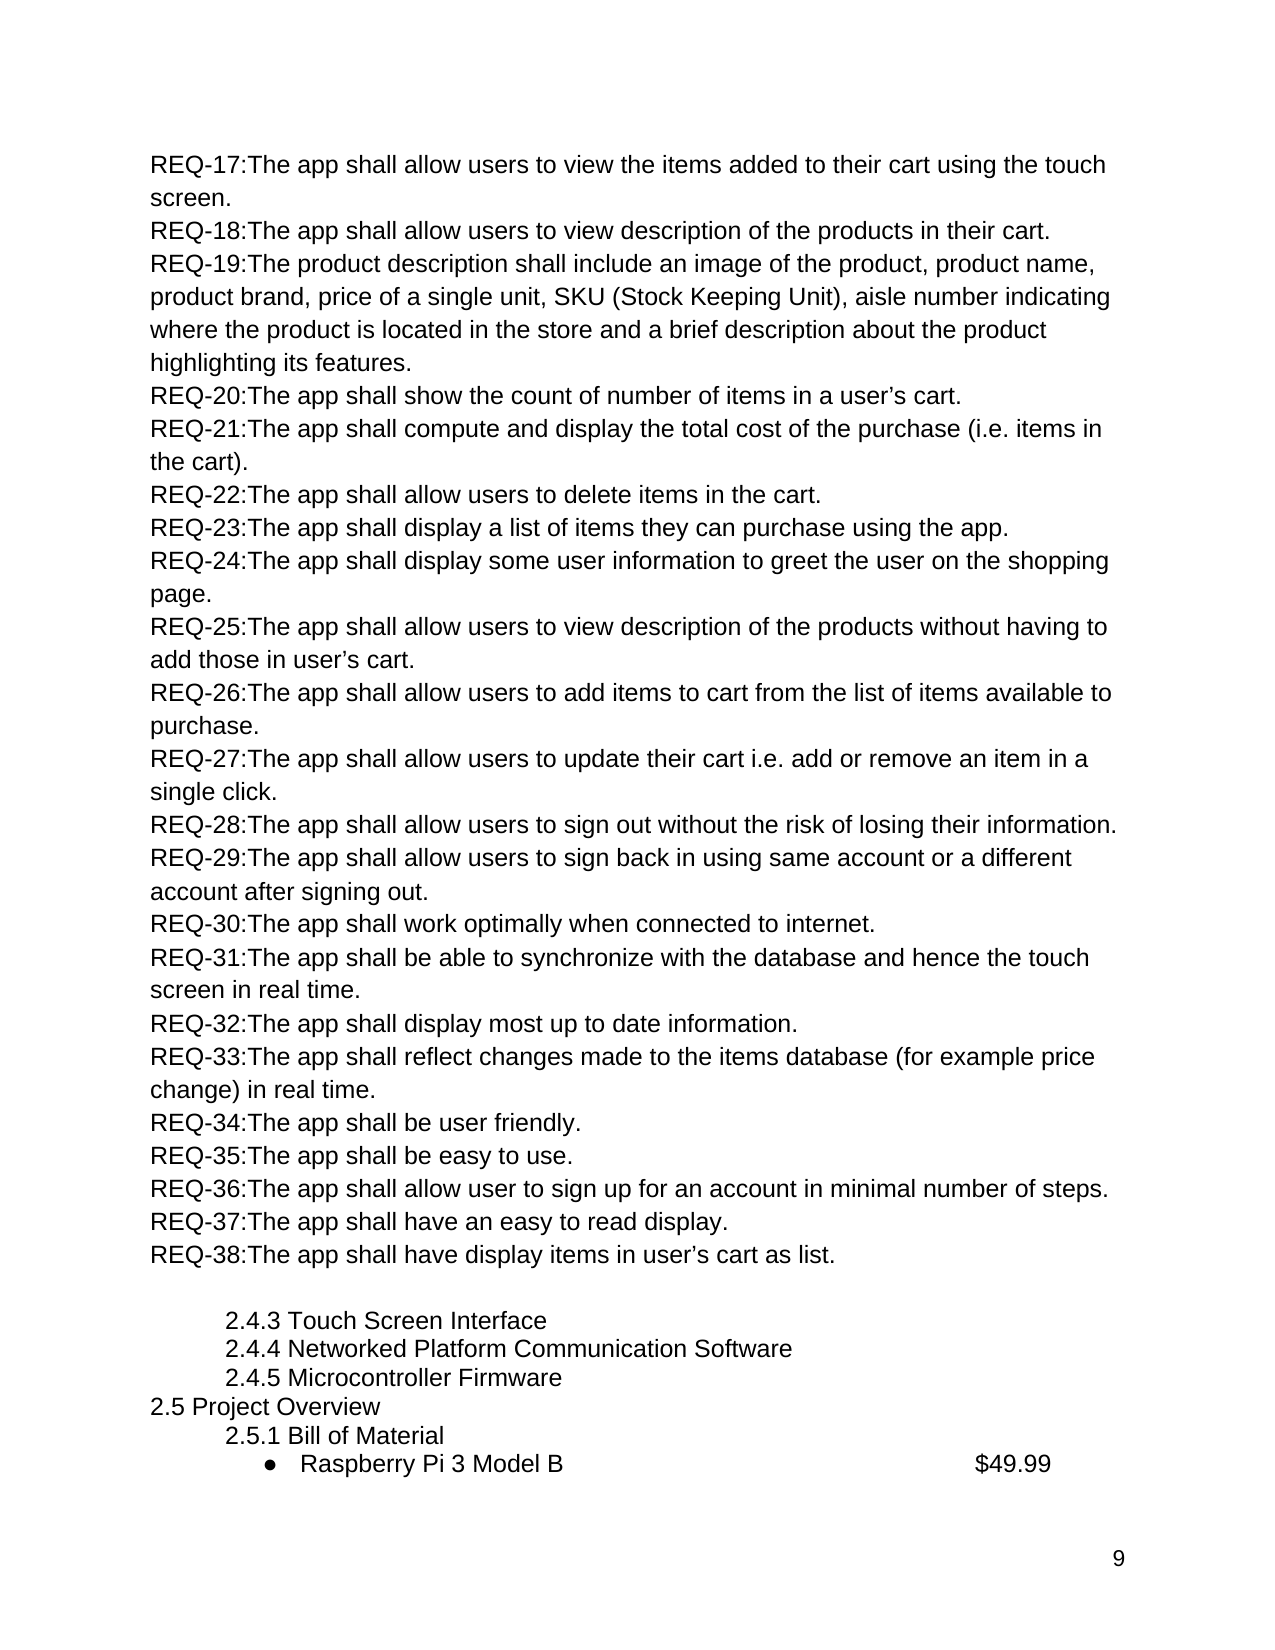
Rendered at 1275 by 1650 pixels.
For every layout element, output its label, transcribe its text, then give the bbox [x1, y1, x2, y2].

text REQ-18:The app shall allow users to view description of the products in their cart. [150, 216, 1125, 245]
text 2.4.3 Touch Screen Interface 2.4.4 Networked Platform Communication Software 2.4.5 Microcontroller Firmware 2.5 Project Overview 2.5.1 Bill of Material [150, 1277, 1125, 1449]
text REQ-30:The app shall work optimally when connected to internet. [150, 909, 1125, 938]
text REQ-38:The app shall have display items in user’s cart as list. [150, 1240, 1125, 1268]
text REQ-34:The app shall be user friendly. [150, 1108, 1125, 1136]
text REQ-37:The app shall have an easy to read display. [150, 1207, 1125, 1235]
text REQ-17:The app shall allow users to view the items added to their cart using the touch screen. [150, 150, 1125, 212]
text REQ-21:The app shall compute and display the total cost of the purchase (i.e. items in the cart). [150, 414, 1125, 476]
text REQ-20:The app shall show the count of number of items in a user’s cart. [150, 381, 1125, 410]
list Raspberry Pi 3 Model B $49.99 [262, 1449, 1125, 1478]
text REQ-22:The app shall allow users to delete items in the cart. [150, 480, 1125, 509]
text REQ-19:The product description shall include an image of the product, product name, product brand, price of a single unit, SKU (Stock Keeping Unit), aisle number indicating where the product is located in the store and a brief description about the product highlighting its features. [150, 249, 1125, 377]
text REQ-28:The app shall allow users to sign out without the risk of losing their information. [150, 810, 1125, 839]
text REQ-24:The app shall display some user information to greet the user on the shopping page. [150, 546, 1125, 608]
text REQ-36:The app shall allow user to sign up for an account in minimal number of steps. [150, 1174, 1125, 1202]
text REQ-35:The app shall be easy to use. [150, 1141, 1125, 1169]
text REQ-31:The app shall be able to synchronize with the database and hence the touch screen in real time. [150, 942, 1125, 1004]
text REQ-23:The app shall display a list of items they can purchase using the app. [150, 513, 1125, 542]
text REQ-27:The app shall allow users to update their cart i.e. add or remove an item in a single click. [150, 744, 1125, 806]
text REQ-29:The app shall allow users to sign back in using same account or a different account after signing out. [150, 843, 1125, 905]
text REQ-32:The app shall display most up to date information. [150, 1008, 1125, 1037]
text REQ-25:The app shall allow users to view description of the products without having to add those in user’s cart. [150, 612, 1125, 674]
text REQ-26:The app shall allow users to add items to cart from the list of items available to purchase. [150, 678, 1125, 740]
text REQ-33:The app shall reflect changes made to the items database (for example price change) in real time. [150, 1042, 1125, 1103]
